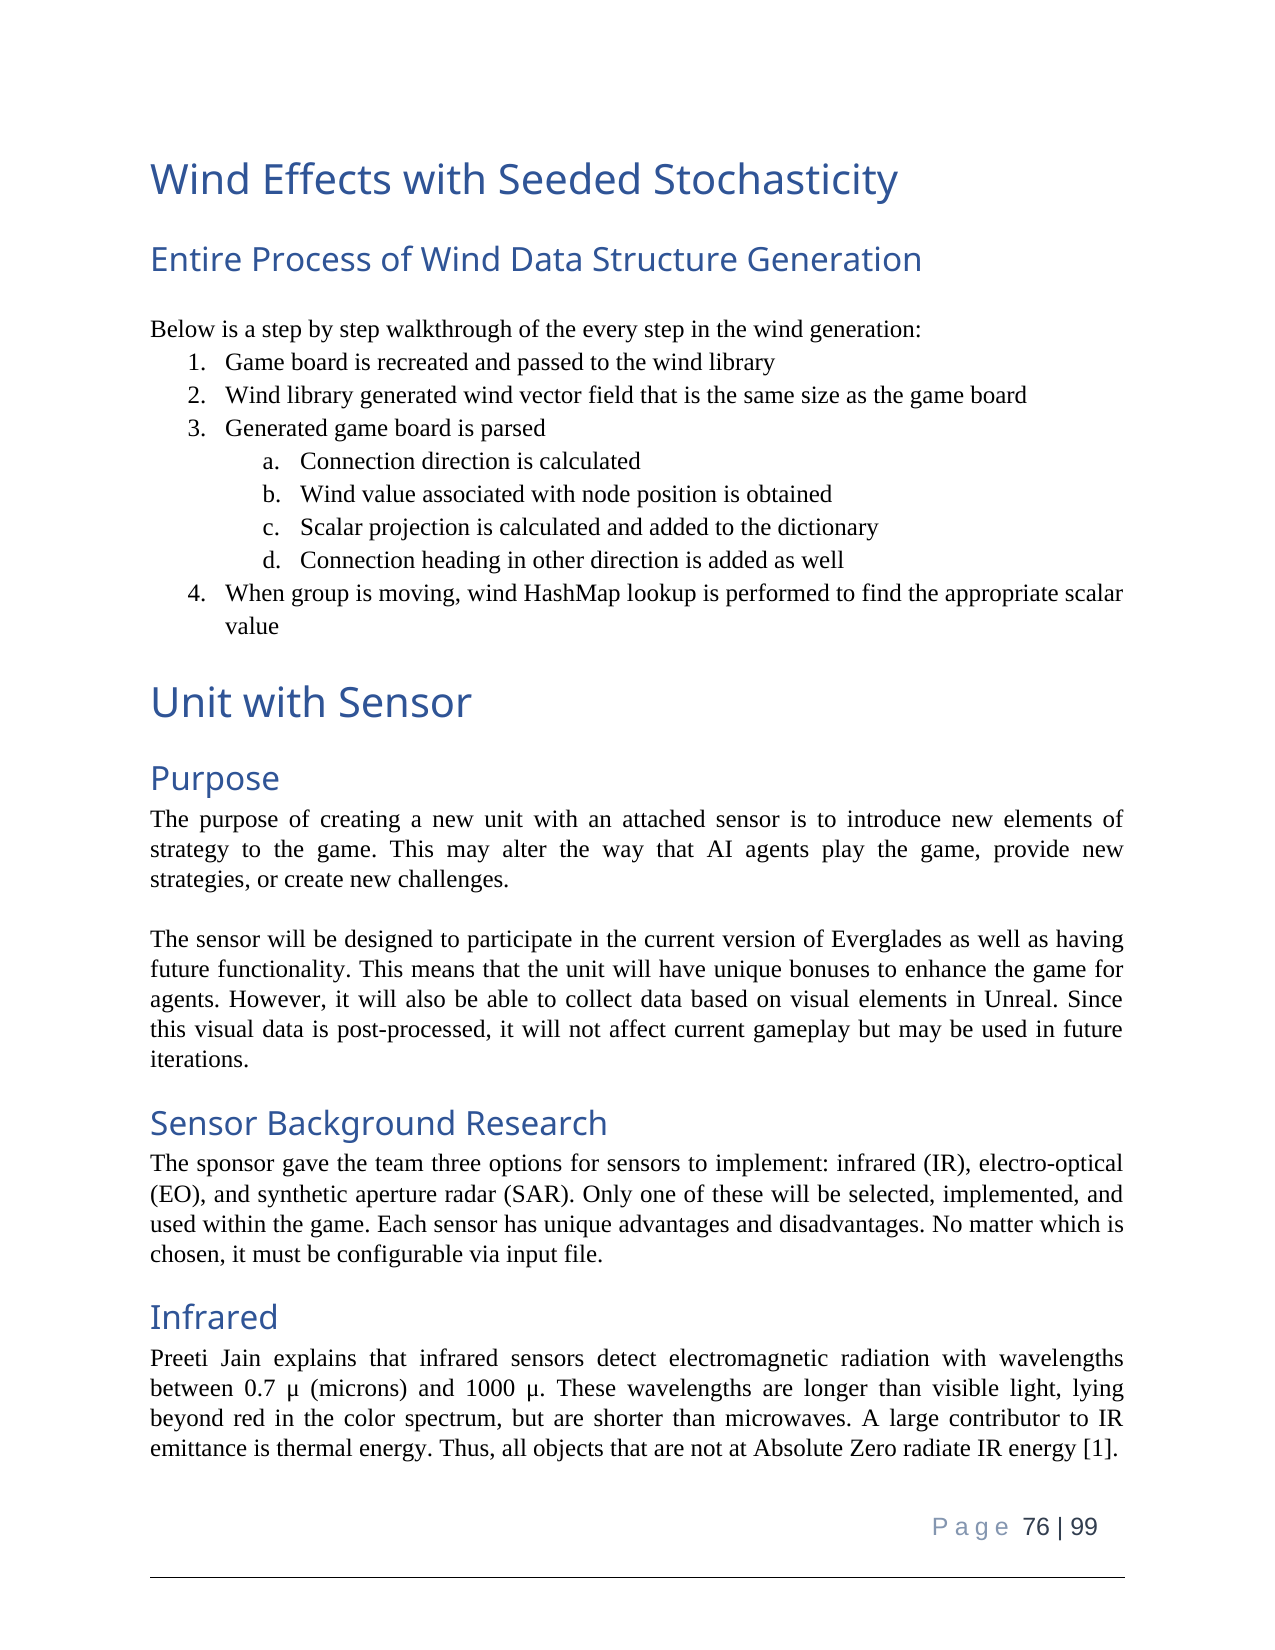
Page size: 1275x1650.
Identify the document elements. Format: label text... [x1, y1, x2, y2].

list Connection direction is calculated [262, 446, 1125, 475]
list Connection heading in other direction is added as well [262, 545, 1125, 574]
text The sponsor gave the team three options for sensors to implement: infrared (IR), electro-optical (EO), and synthetic aperture radar (SAR). Only one of these will be selected, implemented, and used within the game. Each sensor has unique advantages and disadvantages. No matter which is chosen, it must be configurable via input file. [150, 1148, 1125, 1268]
list Wind library generated wind vector field that is the same size as the game board [187, 380, 1125, 409]
subtitle Sensor Background Research [150, 1099, 1125, 1145]
subtitle Purpose [150, 755, 1125, 800]
subtitle Entire Process of Wind Data Structure Generation [150, 236, 1125, 282]
text Unit with Sensor [150, 673, 1125, 730]
text The purpose of creating a new unit with an attached sensor is to introduce new elements of strategy to the game. This may alter the way that AI agents play the game, provide new strategies, or create new challenges. [150, 804, 1125, 893]
list When group is moving, wind HashMap lookup is performed to find the appropriate scalar value [187, 578, 1125, 640]
subtitle Wind Effects with Seeded Stochasticity [150, 150, 1125, 207]
list Wind value associated with node position is obtained [262, 479, 1125, 508]
text Preeti Jain explains that infrared sensors detect electromagnetic radiation with wavelengths between 0.7 μ (microns) and 1000 μ. These wavelengths are longer than visible light, lying beyond red in the color spectrum, but are shorter than microwaves. A large contributor to IR emittance is thermal energy. Thus, all objects that are not at Absolute Zero radiate IR energy [1]. [150, 1343, 1125, 1462]
text The sensor will be designed to participate in the current version of Everglades as well as having future functionality. This means that the unit will have unique bonuses to enhance the game for agents. However, it will also be able to collect data based on visual elements in Unreal. Since this visual data is post-processed, it will not affect current gameplay but may be used in future iterations. [150, 924, 1125, 1073]
list Generated game board is parsed [187, 413, 1125, 442]
subtitle Infrared [150, 1294, 1125, 1339]
text Below is a step by step walkthrough of the every step in the wind generation: [150, 314, 1125, 343]
list Game board is recreated and passed to the wind library [187, 347, 1125, 376]
list Scalar projection is calculated and added to the dictionary [262, 512, 1125, 541]
